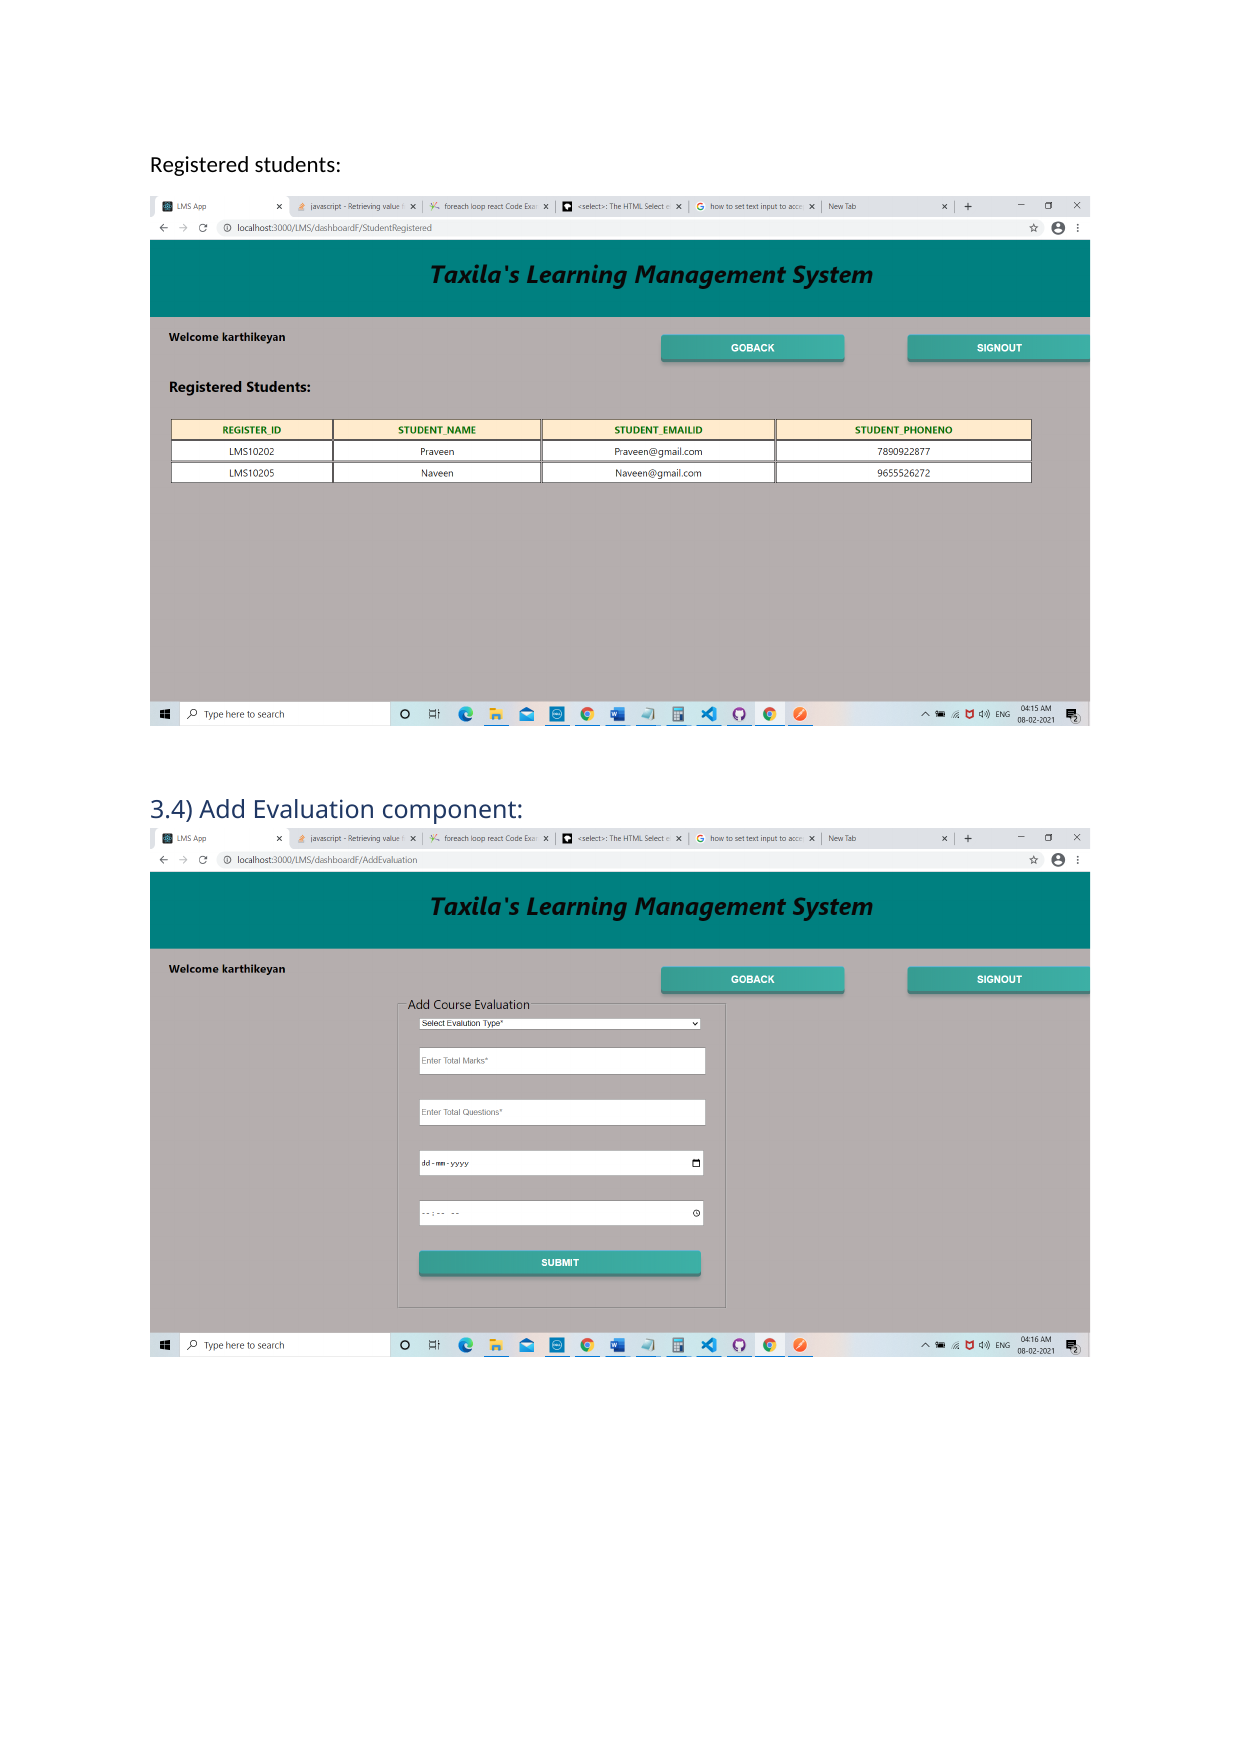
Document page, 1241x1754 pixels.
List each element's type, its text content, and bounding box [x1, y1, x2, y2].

picture [150, 828, 1091, 1357]
picture [150, 196, 1091, 726]
subtitle 3.4) Add Evaluation component: [150, 791, 1090, 826]
text Registered students: [150, 150, 1090, 178]
